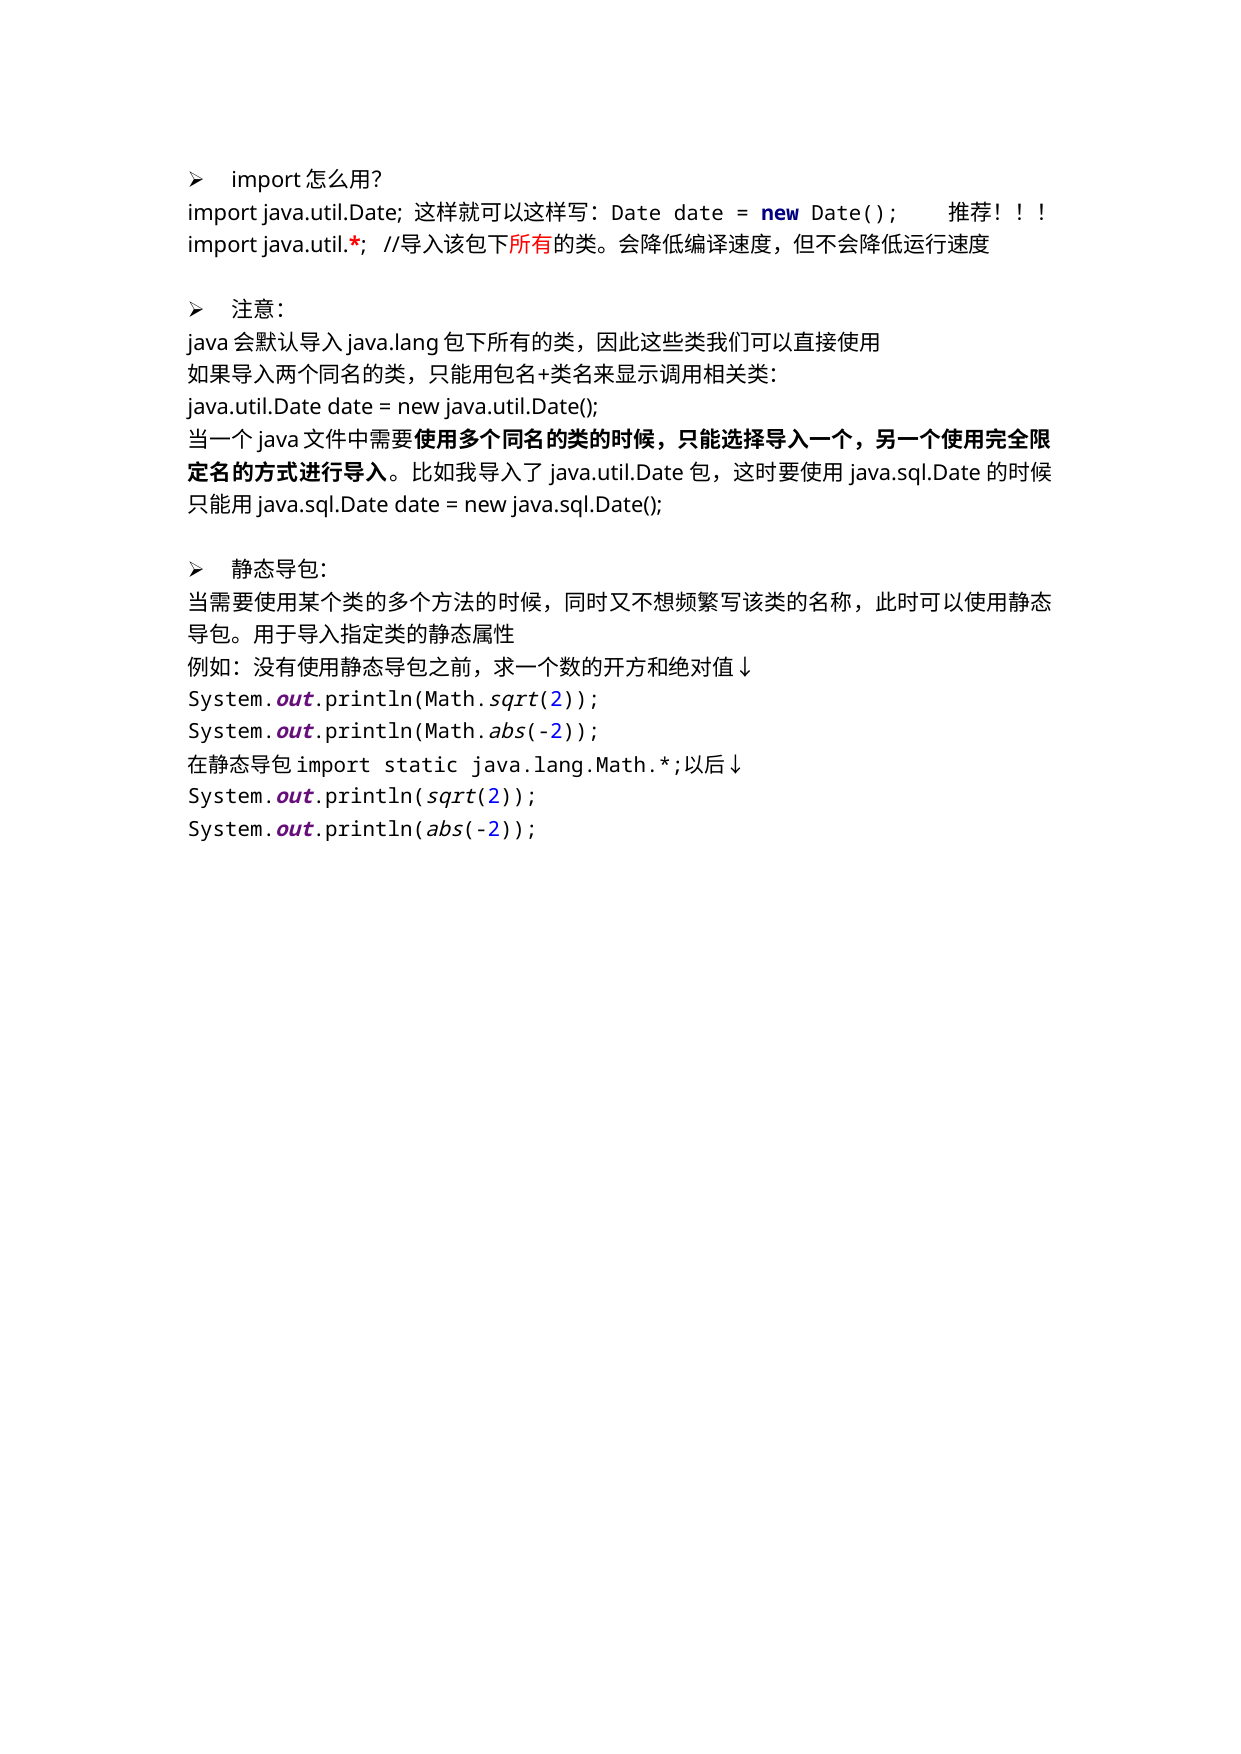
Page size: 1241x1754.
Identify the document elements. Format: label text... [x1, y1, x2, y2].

text java会默认导入java.lang包下所有的类，因此这些类我们可以直接使用 [187, 324, 1053, 357]
text 当一个java文件中需要使用多个同名的类的时候，只能选择导入一个，另一个使用完全限定名的方式进行导入。比如我导入了java.util.Date包，这时要使用java.sql.Date的时候只能用java.sql.Date date = new java.sql.Date(); [187, 422, 1053, 519]
text 当需要使用某个类的多个方法的时候，同时又不想频繁写该类的名称，此时可以使用静态导包。用于导入指定类的静态属性 [187, 584, 1053, 649]
list 注意： [187, 292, 1053, 324]
text 如果导入两个同名的类，只能用包名+类名来显示调用相关类： [187, 357, 1053, 389]
text 例如：没有使用静态导包之前，求一个数的开方和绝对值↓ [187, 649, 1053, 682]
text System.out.println(Math.sqrt(2)); System.out.println(Math.abs(-2)); [187, 682, 1053, 747]
text 在静态导包import static java.lang.Math.*;以后↓ [187, 747, 1053, 779]
list 静态导包： [187, 552, 1053, 584]
text java.util.Date date = new java.util.Date(); [187, 389, 1053, 422]
list import怎么用？ [187, 162, 1053, 194]
text System.out.println(sqrt(2)); System.out.println(abs(-2)); [187, 779, 1053, 844]
text import java.util.Date; 这样就可以这样写：Date date = new Date(); 推荐！！！ [187, 194, 1053, 227]
text import java.util.*; //导入该包下所有的类。会降低编译速度，但不会降低运行速度 [187, 227, 1053, 259]
